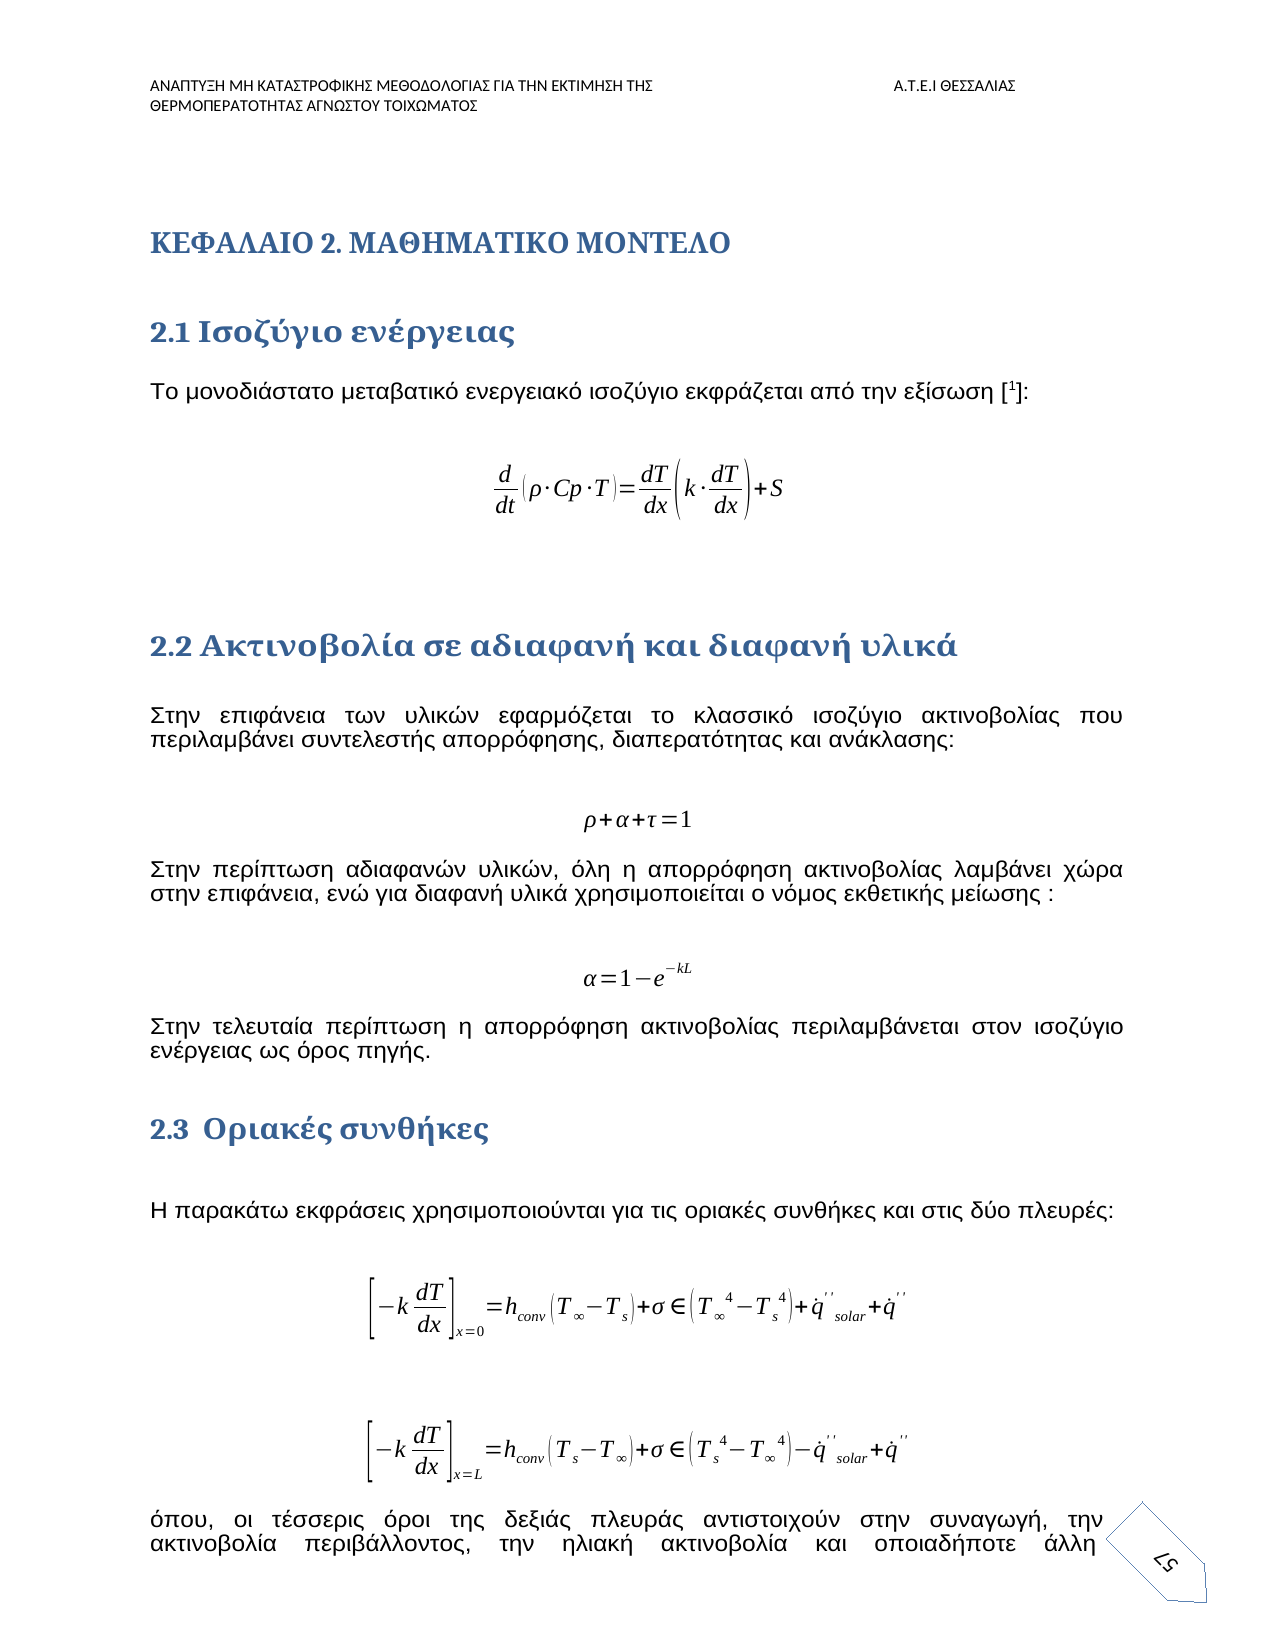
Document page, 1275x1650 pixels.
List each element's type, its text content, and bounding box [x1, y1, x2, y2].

text Στην περίπτωση αδιαφανών υλικών, όλη η απορρόφηση ακτινοβολίας λαμβάνει χώρα στην επιφάνεια, ενώ για διαφανή υλικά χρησιμοποιείται ο νόμος εκθετικής μείωσης : [150, 858, 1125, 906]
text Η παρακάτω εκφράσεις χρησιμοποιούνται για τις οριακές συνθήκες και στις δύο πλευρές: [150, 1199, 1125, 1223]
text Στην επιφάνεια των υλικών εφαρμόζεται το κλασσικό ισοζύγιο ακτινοβολίας που περιλαμβάνει συντελεστής απορρόφησης, διαπερατότητας και ανάκλασης: [150, 704, 1125, 752]
subtitle ΚΕΦΑΛΑΙΟ 2. ΜΑΘΗΜΑΤΙΚΟ ΜΟΝΤΕΛΟ [150, 227, 1125, 261]
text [150, 1508, 1125, 1556]
subtitle 2.1 Ισοζύγιο ενέργειας [150, 316, 1125, 349]
subtitle 2.3 Οριακές συνθήκες [150, 1113, 1125, 1147]
text Το μονοδιάστατο μεταβατικό ενεργειακό ισοζύγιο εκφράζεται από την εξίσωση []: [150, 381, 1125, 404]
subtitle 2.2 Ακτινοβολία σε αδιαφανή και διαφανή υλικά [150, 630, 1125, 663]
text Στην τελευταία περίπτωση η απορρόφηση ακτινοβολίας περιλαμβάνεται στον ισοζύγιο ενέργειας ως όρος πηγής. [150, 1016, 1125, 1063]
